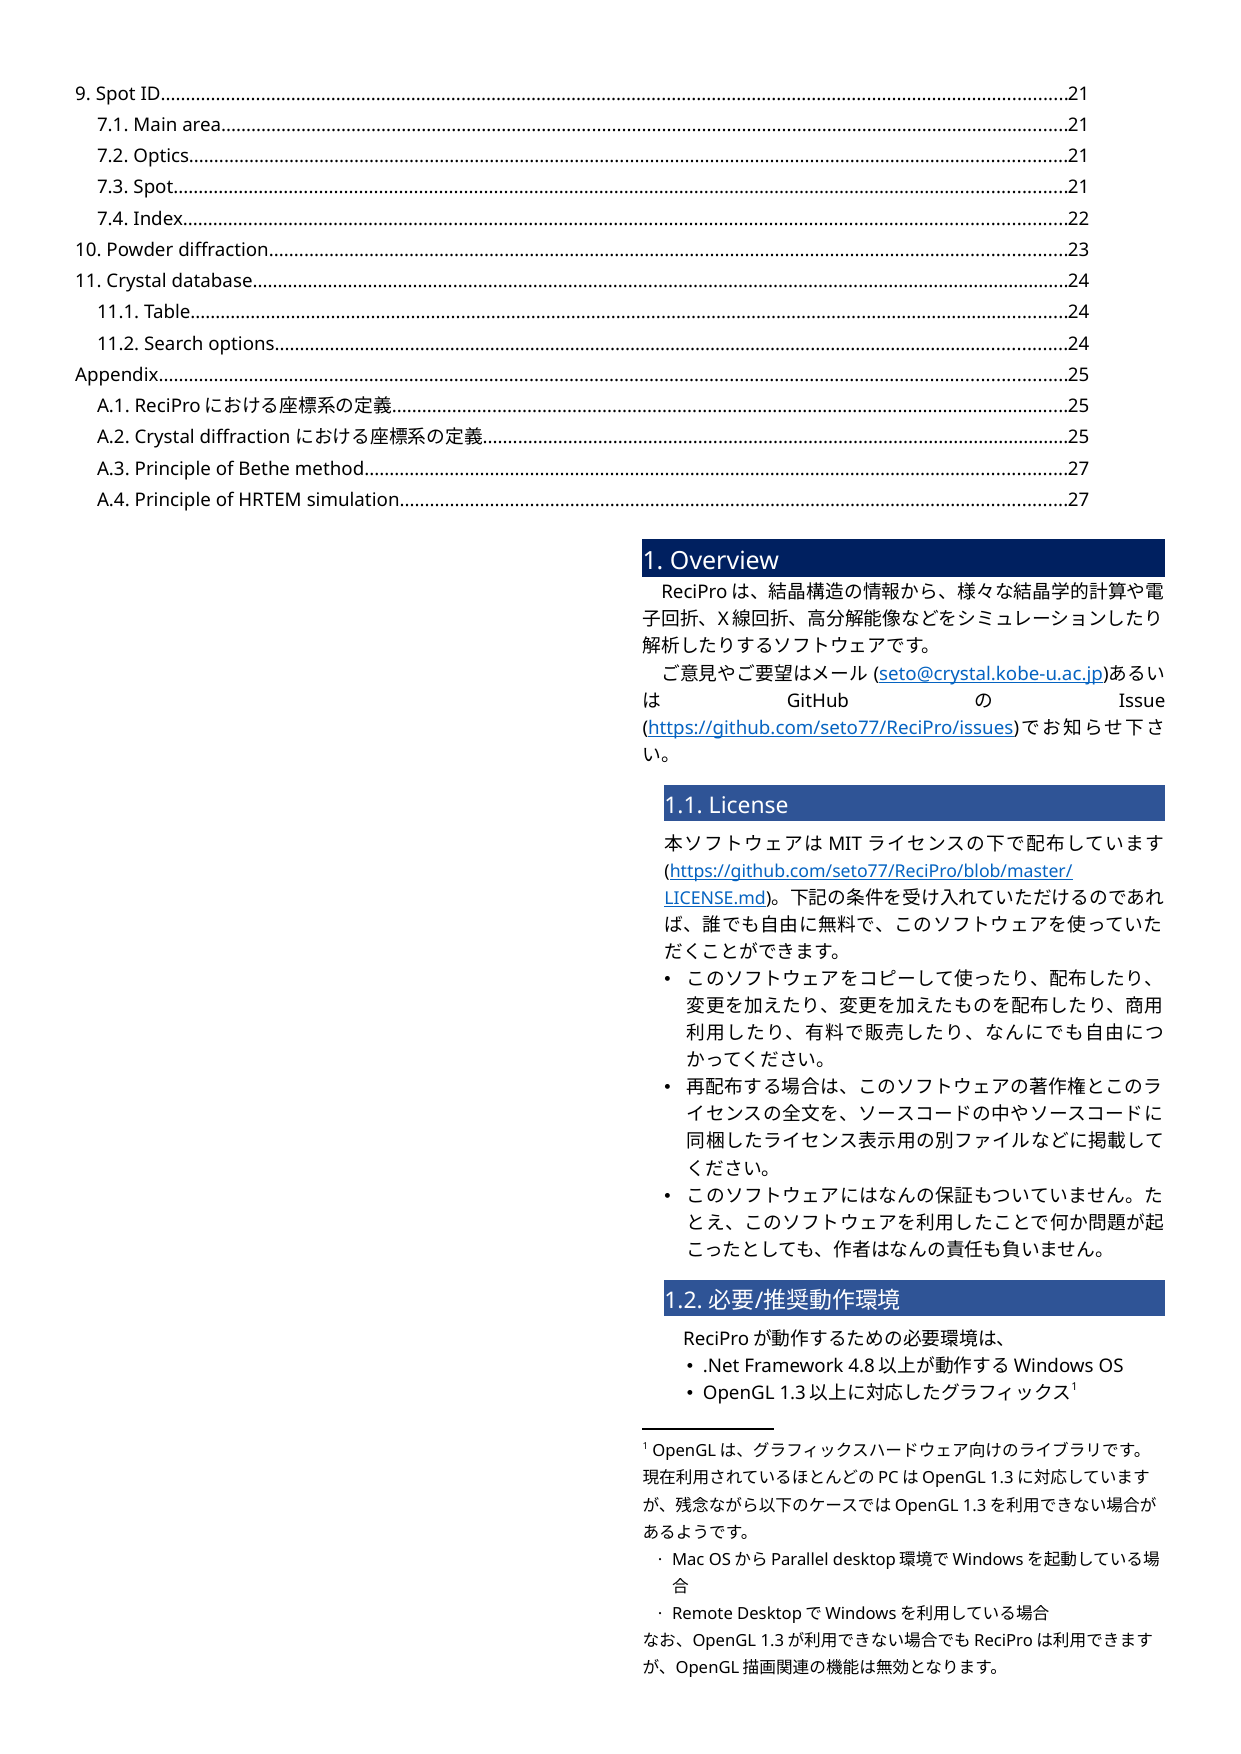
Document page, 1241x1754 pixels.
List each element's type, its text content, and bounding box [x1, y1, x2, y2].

list OpenGL 1.3以上に対応したグラフィックス [687, 1377, 1165, 1404]
text ReciProは、結晶構造の情報から、様々な結晶学的計算や電子回折、X線回折、高分解能像などをシミュレーションしたり解析したりするソフトウェアです。 [642, 577, 1165, 658]
subtitle 1.1. License [664, 785, 1165, 821]
list .Net Framework 4.8以上が動作するWindows OS [687, 1350, 1165, 1377]
list このソフトウェアをコピーして使ったり、配布したり、変更を加えたり、変更を加えたものを配布したり、商用利用したり、有料で販売したり、なんにでも自由につかってください。 [664, 964, 1165, 1072]
subtitle 1.2. 必要/推奨動作環境 [664, 1280, 1165, 1316]
text ご意見やご要望はメール (seto@crystal.kobe-u.ac.jp)あるいはGitHubのIssue (https://github.com/seto77/ReciPro/issues)でお知らせ下さい。 [642, 658, 1165, 767]
text 本ソフトウェアはMITライセンスの下で配布しています(https://github.com/seto77/ReciPro/blob/master/LICENSE.md)。下記の条件を受け入れていただけるのであれば、誰でも自由に無料で、このソフトウェアを使っていただくことができます。 [664, 828, 1165, 964]
text ReciProが動作するための必要環境は、 [664, 1323, 1165, 1350]
list このソフトウェアにはなんの保証もついていません。たとえ、このソフトウェアを利用したことで何か問題が起こったとしても、作者はなんの責任も負いません。 [664, 1180, 1165, 1262]
list 再配布する場合は、このソフトウェアの著作権とこのライセンスの全文を、ソースコードの中やソースコードに同梱したライセンス表示用の別ファイルなどに掲載してください。 [664, 1072, 1165, 1180]
subtitle 1. Overview [642, 539, 1165, 577]
